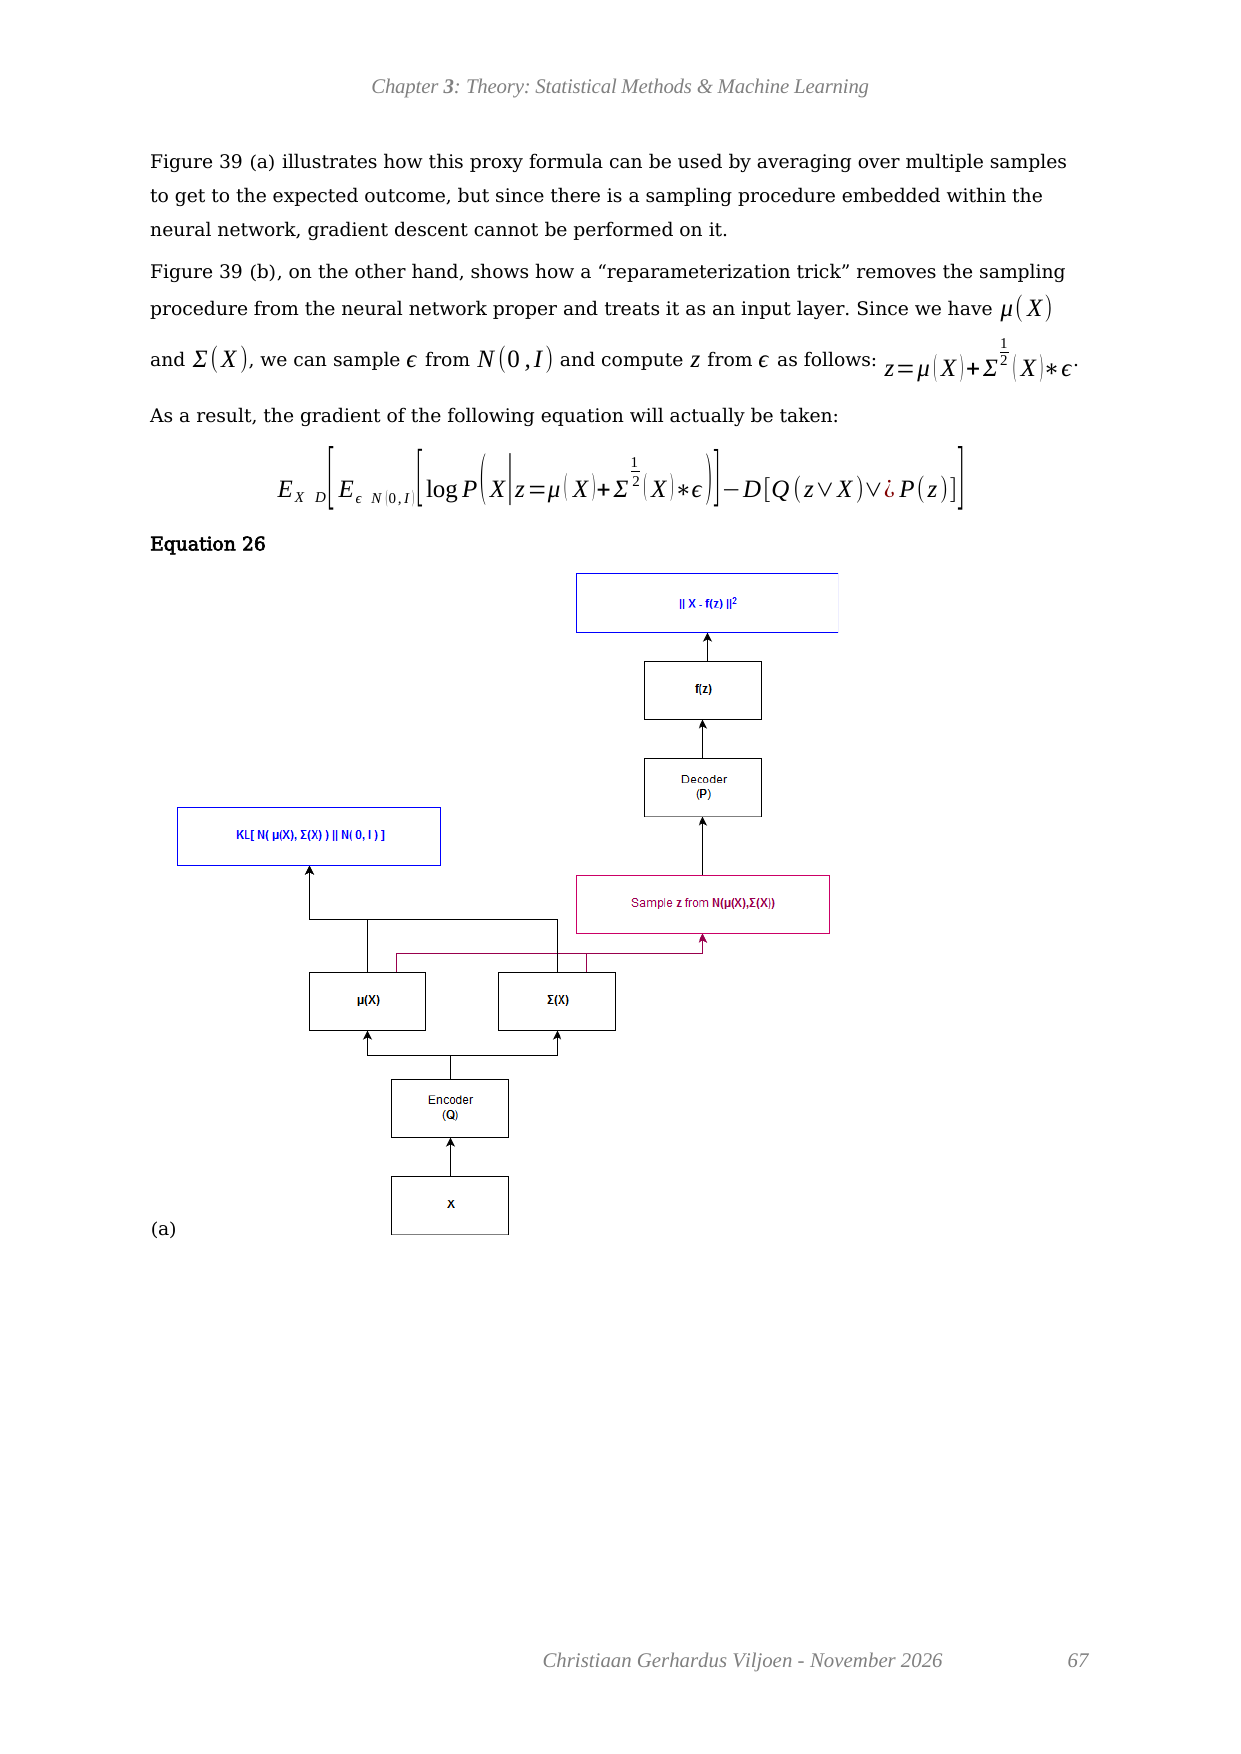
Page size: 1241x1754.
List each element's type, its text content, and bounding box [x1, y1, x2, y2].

text Equation 26 [150, 532, 1090, 554]
picture [177, 573, 839, 1235]
text Figure 34 (b), on the other hand, shows how a “reparameterization trick” removes the sampling procedure from the neural network proper and treats it as an input layer. Since we have and , we can sample from and compute from as follows: . [150, 259, 1090, 384]
text As a result, the gradient of the following equation will actually be taken: [150, 404, 1090, 426]
text Figure 34 (a) illustrates how this proxy formula can be used by averaging over multiple samples to get to the expected outcome, but since there is a sampling procedure embedded within the neural network, gradient descent cannot be performed on it. [150, 150, 1090, 240]
